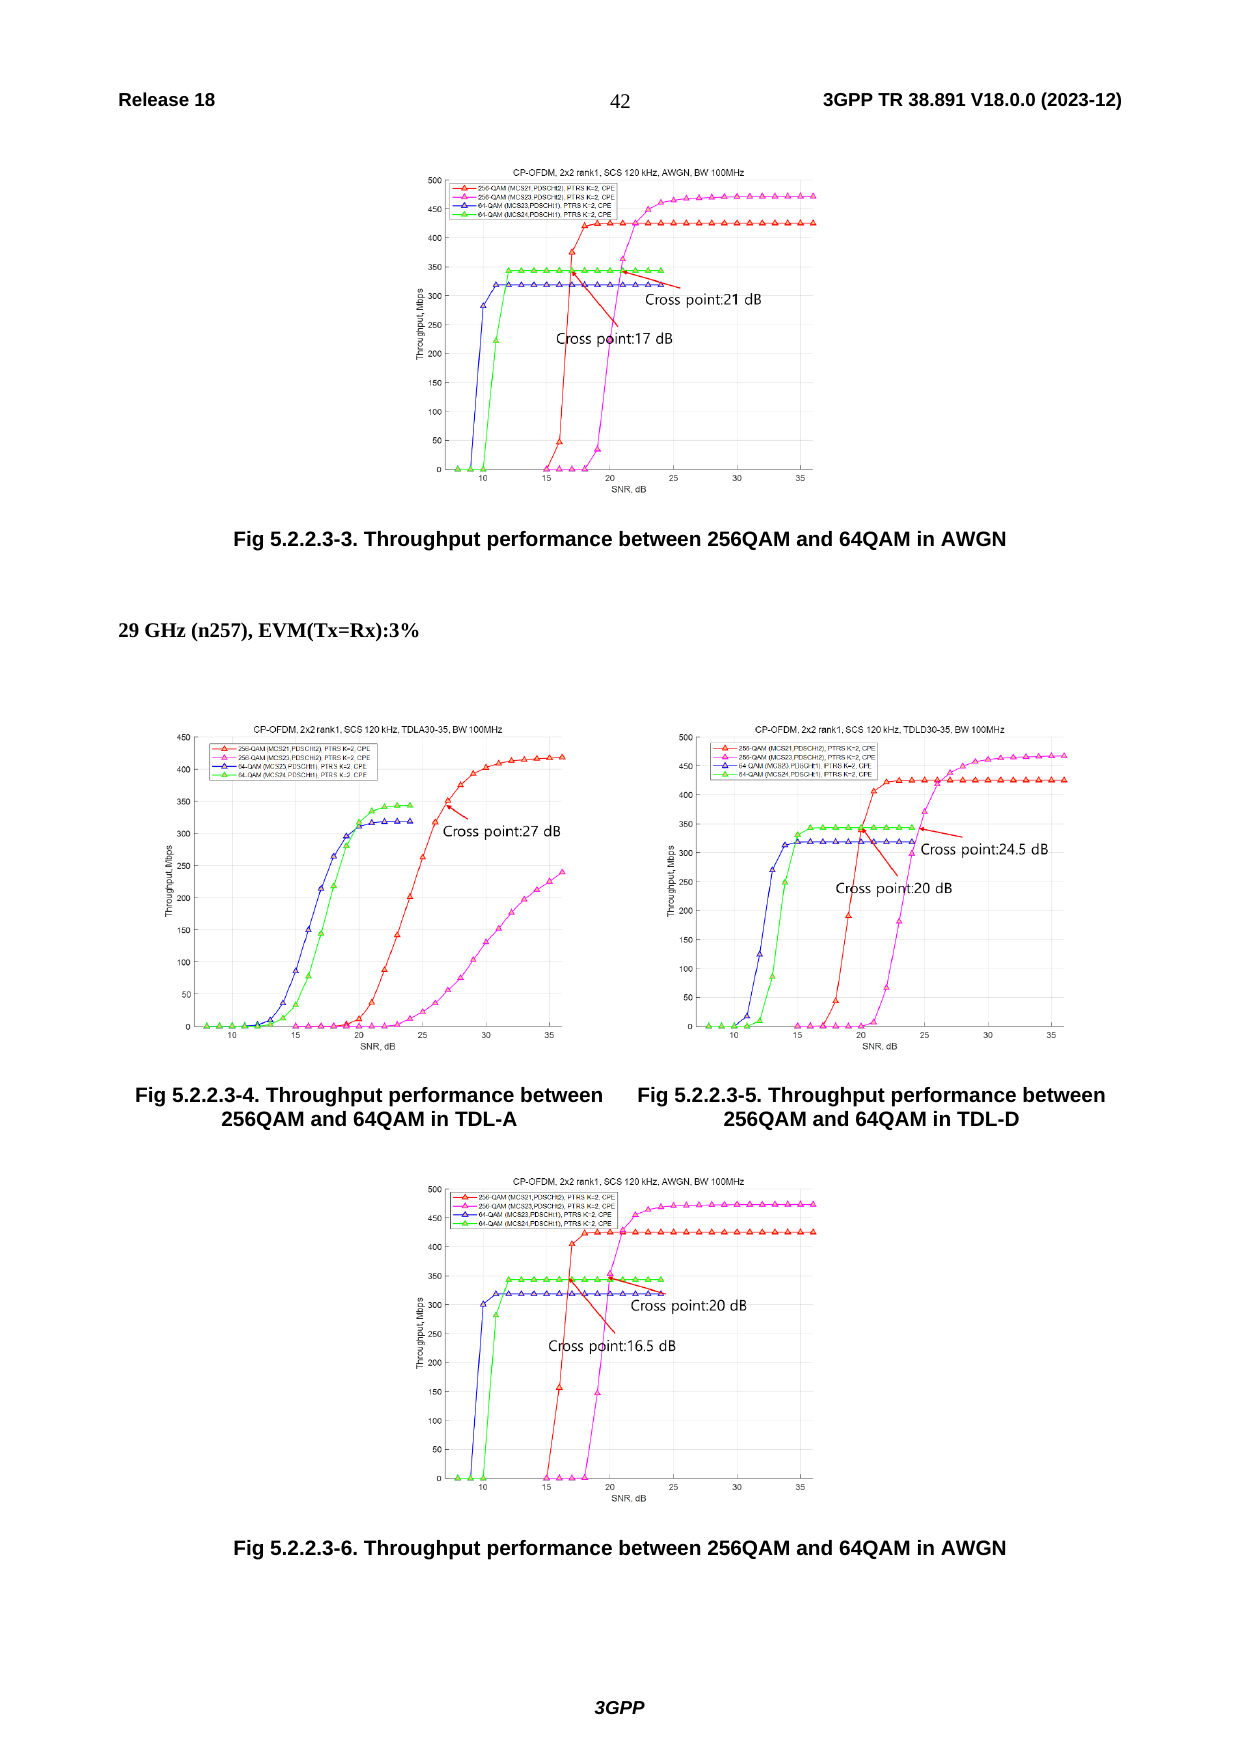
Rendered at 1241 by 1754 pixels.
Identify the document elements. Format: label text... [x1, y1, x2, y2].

text 29 GHz (n257), EVM(Tx=Rx):3% [118, 618, 1122, 642]
picture [383, 1162, 858, 1517]
table_cell Fig 5.2.2.3-5. Throughput performance between 256QAM and 64QAM in TDL-D [620, 1083, 1122, 1156]
table_cell [118, 1156, 1122, 1535]
picture [383, 153, 858, 508]
table_header [118, 704, 620, 1083]
table_header [620, 704, 1122, 1083]
table_cell Fig 5.2.2.3-6. Throughput performance between 256QAM and 64QAM in AWGN [118, 1535, 1122, 1584]
picture [132, 710, 607, 1065]
picture [634, 710, 1109, 1065]
table_cell [118, 148, 1122, 527]
table_cell Fig 5.2.2.3-3. Throughput performance between 256QAM and 64QAM in AWGN [118, 527, 1122, 576]
table_cell Fig 5.2.2.3-4. Throughput performance between 256QAM and 64QAM in TDL-A [118, 1083, 620, 1156]
